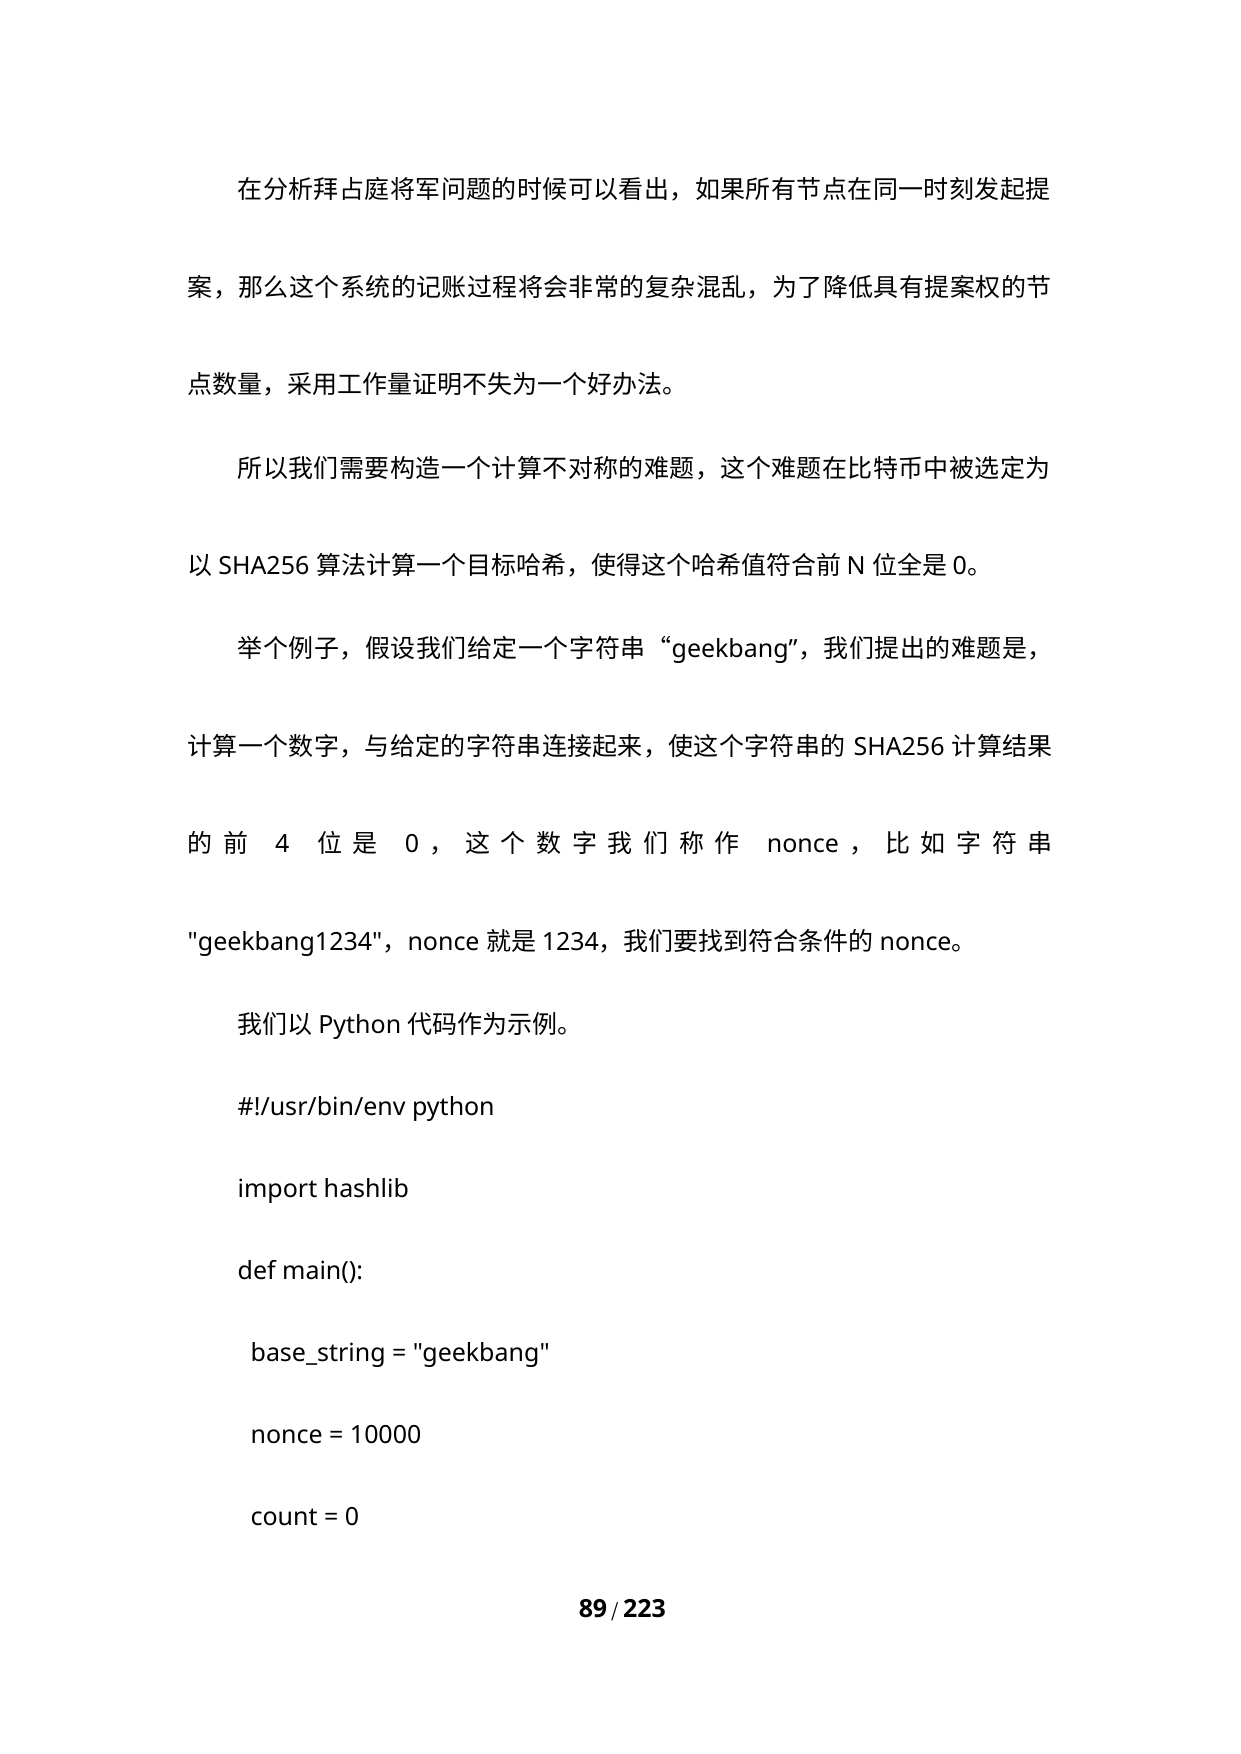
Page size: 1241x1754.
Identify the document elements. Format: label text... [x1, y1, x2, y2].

text count = 0 [187, 1483, 1053, 1548]
text 所以我们需要构造一个计算不对称的难题，这个难题在比特币中被选定为以 SHA256 算法计算一个目标哈希，使得这个哈希值符合前 N 位全是 0。 [187, 434, 1053, 596]
text nonce = 10000 [187, 1401, 1053, 1466]
text def main(): [187, 1237, 1053, 1302]
text 我们以 Python 代码作为示例。 [187, 990, 1053, 1055]
text import hashlib [187, 1155, 1053, 1220]
text 在分析拜占庭将军问题的时候可以看出，如果所有节点在同一时刻发起提案，那么这个系统的记账过程将会非常的复杂混乱，为了降低具有提案权的节点数量，采用工作量证明不失为一个好办法。 [187, 156, 1053, 416]
text #!/usr/bin/env python [187, 1073, 1053, 1138]
text base_string = "geekbang" [187, 1319, 1053, 1384]
text 举个例子，假设我们给定一个字符串“geekbang”，我们提出的难题是，计算一个数字，与给定的字符串连接起来，使这个字符串的 SHA256 计算结果的前 4 位是 0，这个数字我们称作 nonce，比如字符串 "geekbang1234"，nonce 就是 1234，我们要找到符合条件的 nonce。 [187, 614, 1053, 972]
